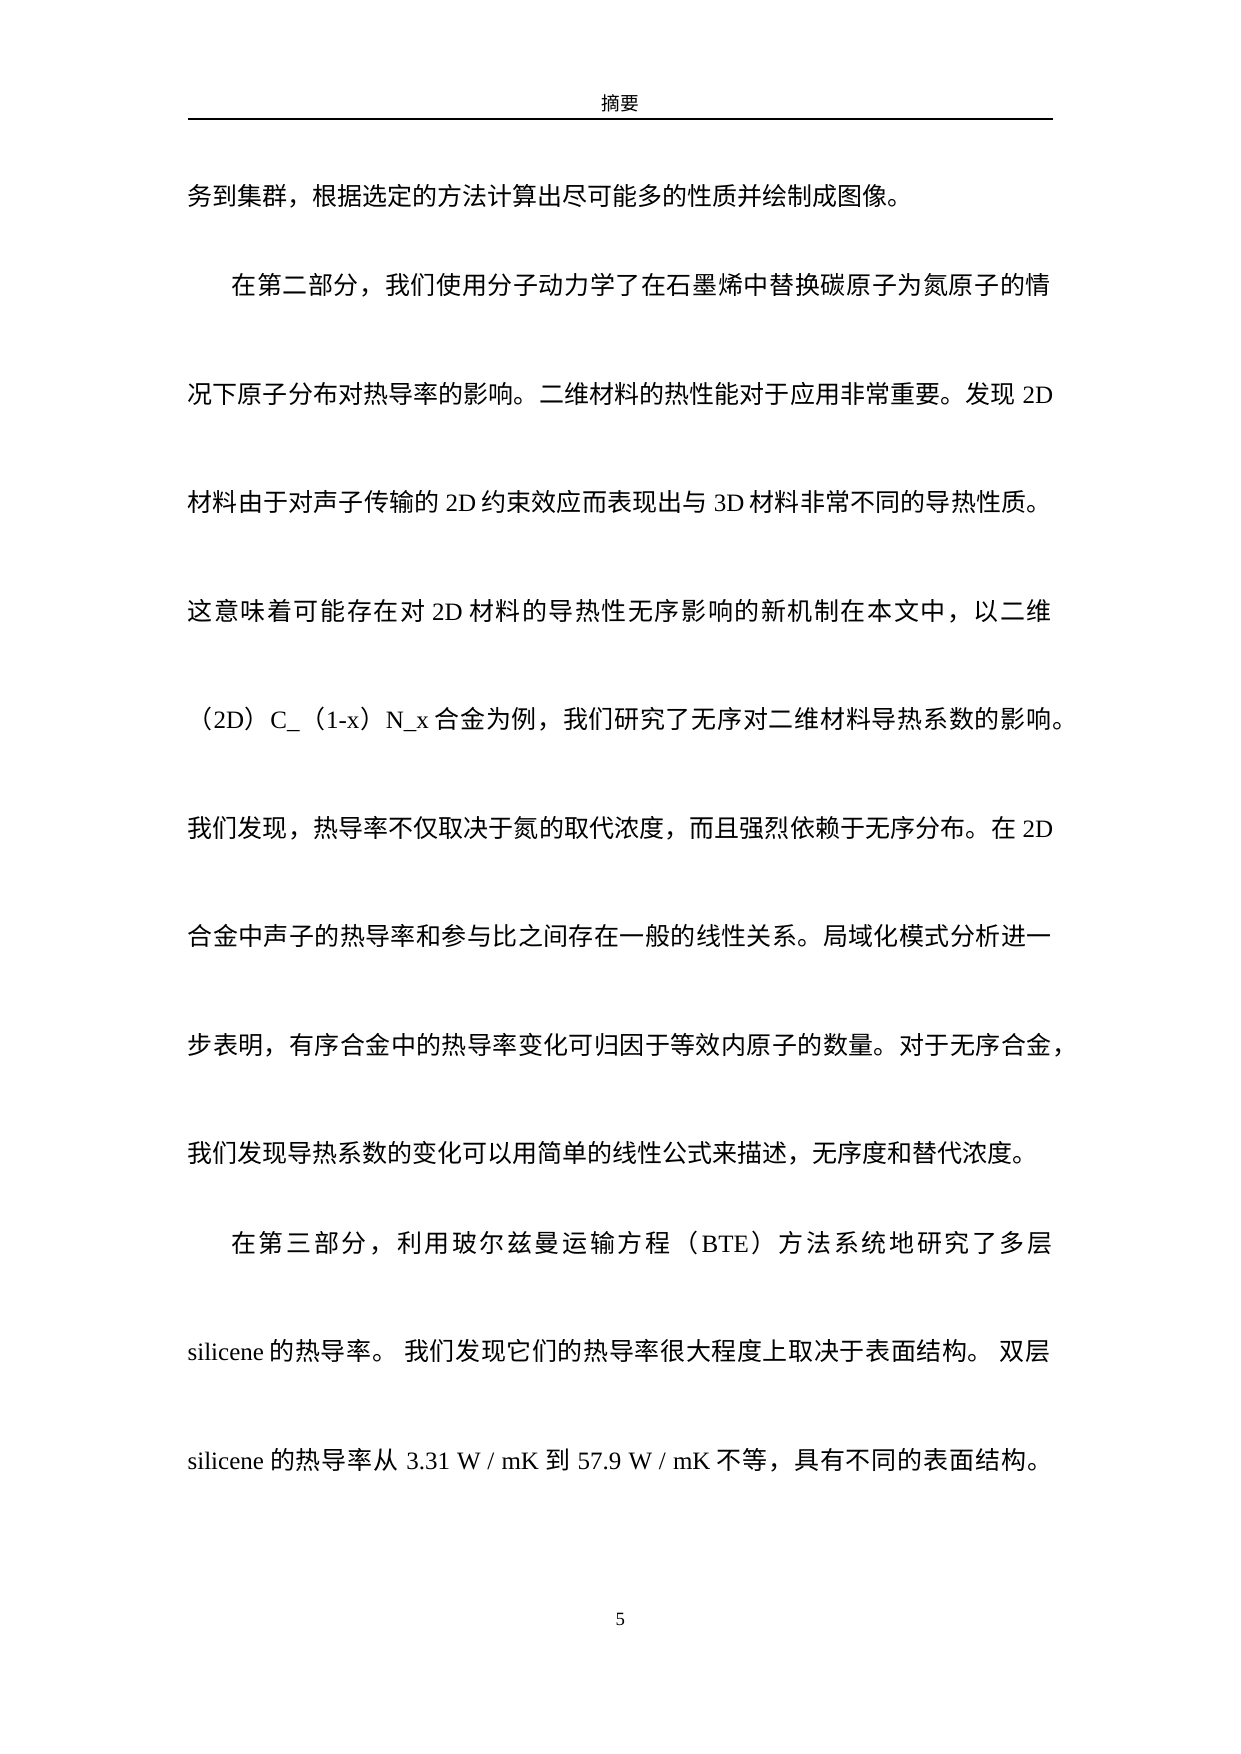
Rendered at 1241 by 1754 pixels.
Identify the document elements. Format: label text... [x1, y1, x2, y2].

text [187, 1209, 1053, 1491]
text 在第二部分，我们使用分子动力学了在石墨烯中替换碳原子为氮原子的情况下原子分布对热导率的影响。二维材料的热性能对于应用非常重要。发现2D材料由于对声子传输的2D约束效应而表现出与3D材料非常不同的导热性质。这意味着可能存在对2D材料的导热性无序影响的新机制在本文中，以二维（2D）C_（1-x）N_x合金为例，我们研究了无序对二维材料导热系数的影响。我们发现，热导率不仅取决于氮的取代浓度，而且强烈依赖于无序分布。在2D合金中声子的热导率和参与比之间存在一般的线性关系。局域化模式分析进一步表明，有序合金中的热导率变化可归因于等效内原子的数量。对于无序合金，我们发现导热系数的变化可以用简单的线性公式来描述，无序度和替代浓度。 [187, 251, 1053, 1184]
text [187, 162, 1053, 227]
